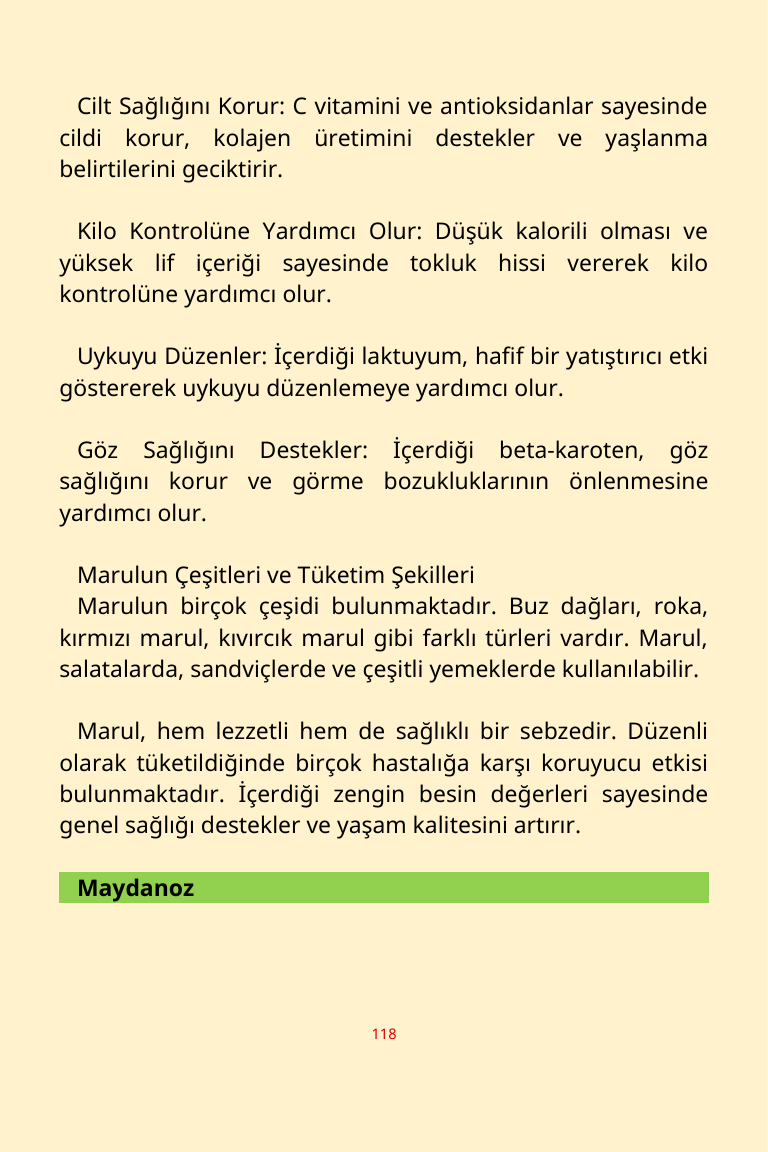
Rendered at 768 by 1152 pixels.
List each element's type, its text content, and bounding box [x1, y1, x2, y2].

text Kilo Kontrolüne Yardımcı Olur: Düşük kalorili olması ve yüksek lif içeriği sayesinde tokluk hissi vererek kilo kontrolüne yardımcı olur. [59, 215, 709, 309]
text Göz Sağlığını Destekler: İçerdiği beta-karoten, göz sağlığını korur ve görme bozukluklarının önlenmesine yardımcı olur. [59, 434, 709, 528]
text Uykuyu Düzenler: İçerdiği laktuyum, hafif bir yatıştırıcı etki göstererek uykuyu düzenlemeye yardımcı olur. [59, 340, 709, 403]
text Marulun Çeşitleri ve Tüketim Şekilleri [59, 559, 709, 590]
text Marulun birçok çeşidi bulunmaktadır. Buz dağları, roka, kırmızı marul, kıvırcık marul gibi farklı türleri vardır. Marul, salatalarda, sandviçlerde ve çeşitli yemeklerde kullanılabilir. [59, 590, 709, 684]
text Marul, hem lezzetli hem de sağlıklı bir sebzedir. Düzenli olarak tüketildiğinde birçok hastalığa karşı koruyucu etkisi bulunmaktadır. İçerdiği zengin besin değerleri sayesinde genel sağlığı destekler ve yaşam kalitesini artırır. [59, 715, 709, 840]
text Maydanoz [59, 872, 709, 903]
text Cilt Sağlığını Korur: C vitamini ve antioksidanlar sayesinde cildi korur, kolajen üretimini destekler ve yaşlanma belirtilerini geciktirir. [59, 90, 709, 184]
